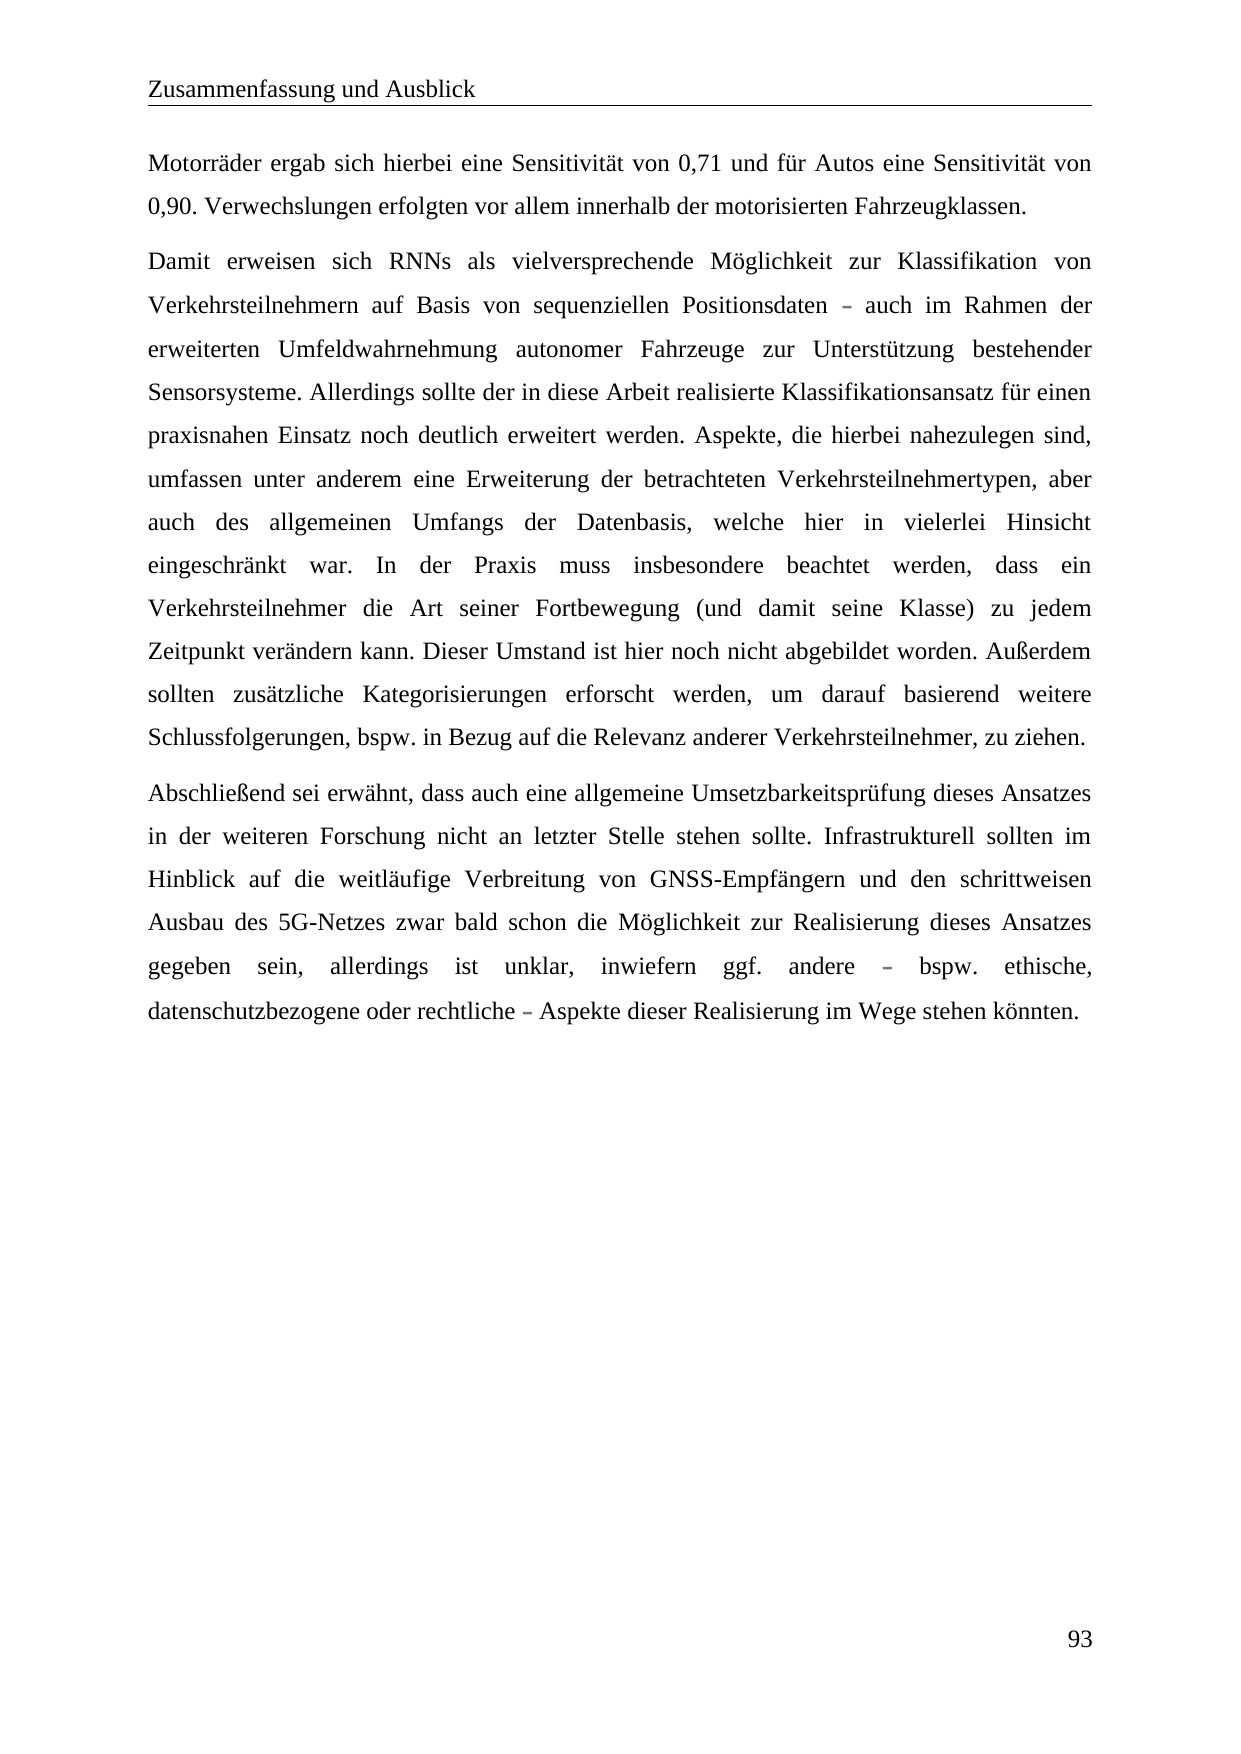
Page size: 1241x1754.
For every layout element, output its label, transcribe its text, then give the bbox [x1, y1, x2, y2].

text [148, 148, 1092, 219]
text Abschließend sei erwähnt, dass auch eine allgemeine Umsetzbarkeitsprüfung dieses Ansatzes in der weiteren Forschung nicht an letzter Stelle stehen sollte. Infrastrukturell sollten im Hinblick auf die weitläufige Verbreitung von GNSS-Empfängern und den schrittweisen Ausbau des 5G-Netzes zwar bald schon die Möglichkeit zur Realisierung dieses Ansatzes gegeben sein, allerdings ist unklar, inwiefern ggf. andere – bspw. ethische, datenschutzbezogene oder rechtliche – Aspekte dieser Realisierung im Wege stehen könnten. [148, 778, 1092, 1026]
text Damit erweisen sich RNNs als vielversprechende Möglichkeit zur Klassifikation von Verkehrsteilnehmern auf Basis von sequenziellen Positionsdaten – auch im Rahmen der erweiterten Umfeldwahrnehmung autonomer Fahrzeuge zur Unterstützung bestehender Sensorsysteme. Allerdings sollte der in diese Arbeit realisierte Klassifikationsansatz für einen praxisnahen Einsatz noch deutlich erweitert werden. Aspekte, die hierbei nahezulegen sind, umfassen unter anderem eine Erweiterung der betrachteten Verkehrsteilnehmertypen, aber auch des allgemeinen Umfangs der Datenbasis, welche hier in vielerlei Hinsicht eingeschränkt war. In der Praxis muss insbesondere beachtet werden, dass ein Verkehrsteilnehmer die Art seiner Fortbewegung (und damit seine Klasse) zu jedem Zeitpunkt verändern kann. Dieser Umstand ist hier noch nicht abgebildet worden. Außerdem sollten zusätzliche Kategorisierungen erforscht werden, um darauf basierend weitere Schlussfolgerungen, bspw. in Bezug auf die Relevanz anderer Verkehrsteilnehmer, zu ziehen. [148, 246, 1092, 751]
